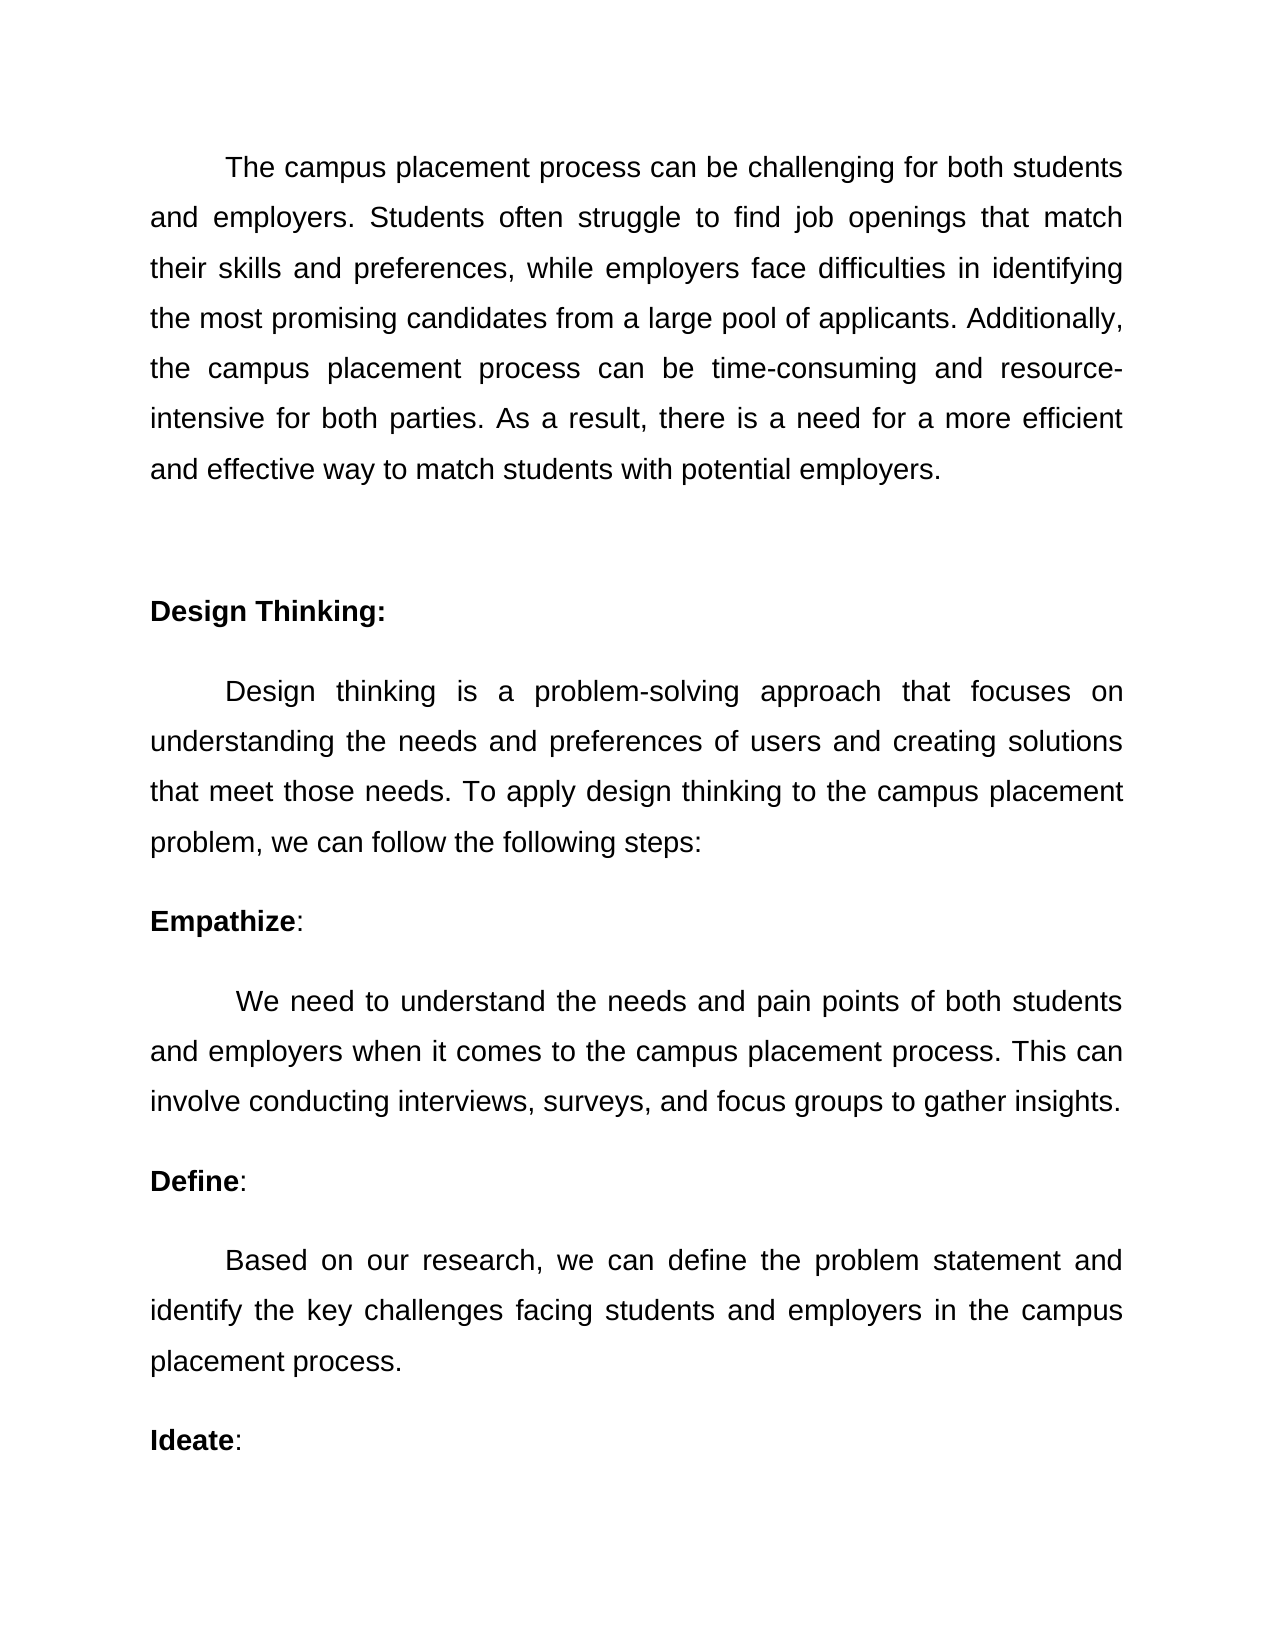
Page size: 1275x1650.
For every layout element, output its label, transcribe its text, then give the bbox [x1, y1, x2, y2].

text Define: [150, 1164, 1125, 1197]
text We need to understand the needs and pain points of both students and employers when it comes to the campus placement process. This can involve conducting interviews, surveys, and focus groups to gather insights. [150, 983, 1125, 1118]
text Design Thinking: [150, 594, 1125, 628]
text Design thinking is a problem-solving approach that focuses on understanding the needs and preferences of users and creating solutions that meet those needs. To apply design thinking to the campus placement problem, we can follow the following steps: [150, 674, 1125, 858]
text Based on our research, we can define the problem statement and identify the key challenges facing students and employers in the campus placement process. [150, 1243, 1125, 1377]
text Ideate: [150, 1423, 1125, 1457]
text The campus placement process can be challenging for both students and employers. Students often struggle to find job openings that match their skills and preferences, while employers face difficulties in identifying the most promising candidates from a large pool of applicants. Additionally, the campus placement process can be time-consuming and resource-intensive for both parties. As a result, there is a need for a more efficient and effective way to match students with potential employers. [150, 150, 1125, 485]
text Empathize: [150, 904, 1125, 938]
